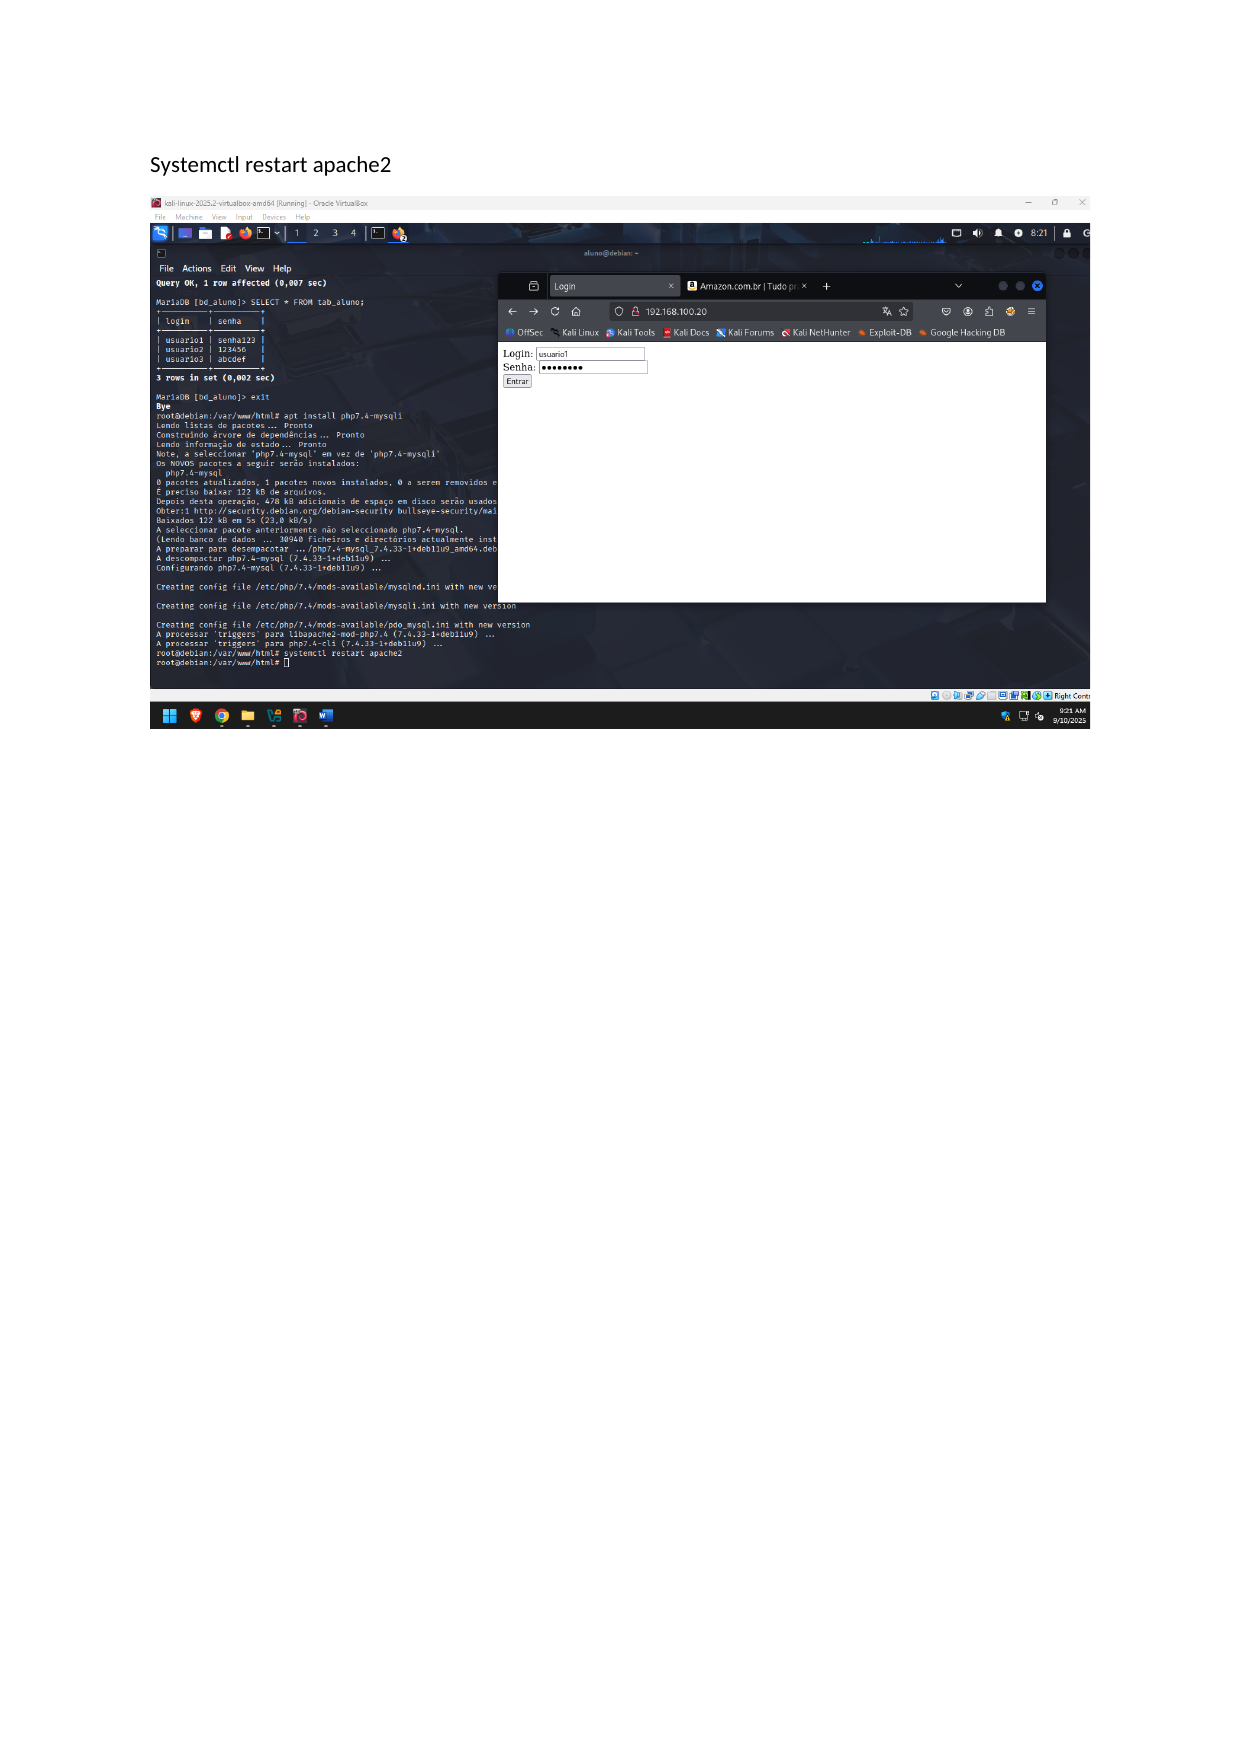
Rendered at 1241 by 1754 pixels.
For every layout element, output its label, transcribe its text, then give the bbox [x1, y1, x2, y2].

picture [150, 196, 1091, 729]
text Systemctl restart apache2 [150, 150, 1090, 178]
